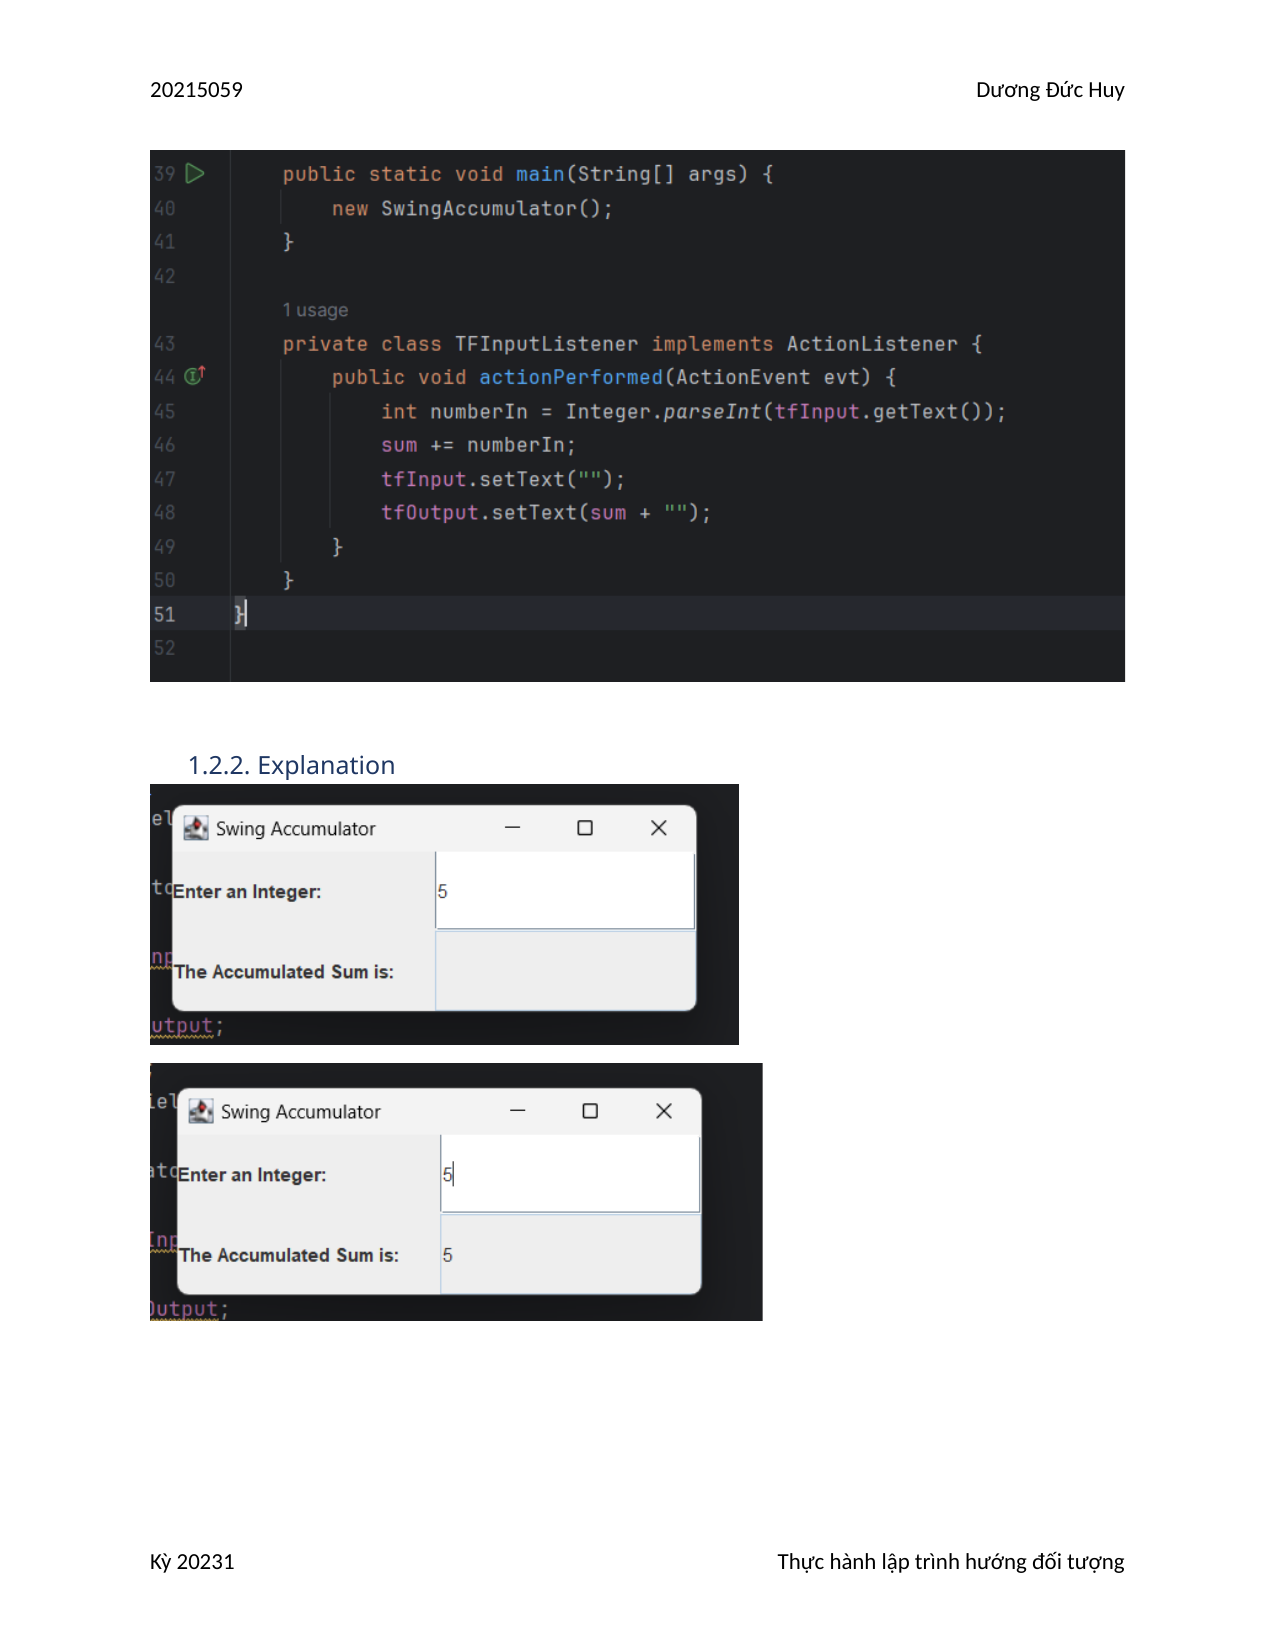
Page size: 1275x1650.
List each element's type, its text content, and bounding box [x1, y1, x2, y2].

subtitle 1.2.2. Explanation [187, 747, 1125, 781]
picture [150, 1063, 763, 1321]
picture [150, 150, 1125, 682]
picture [150, 784, 739, 1045]
